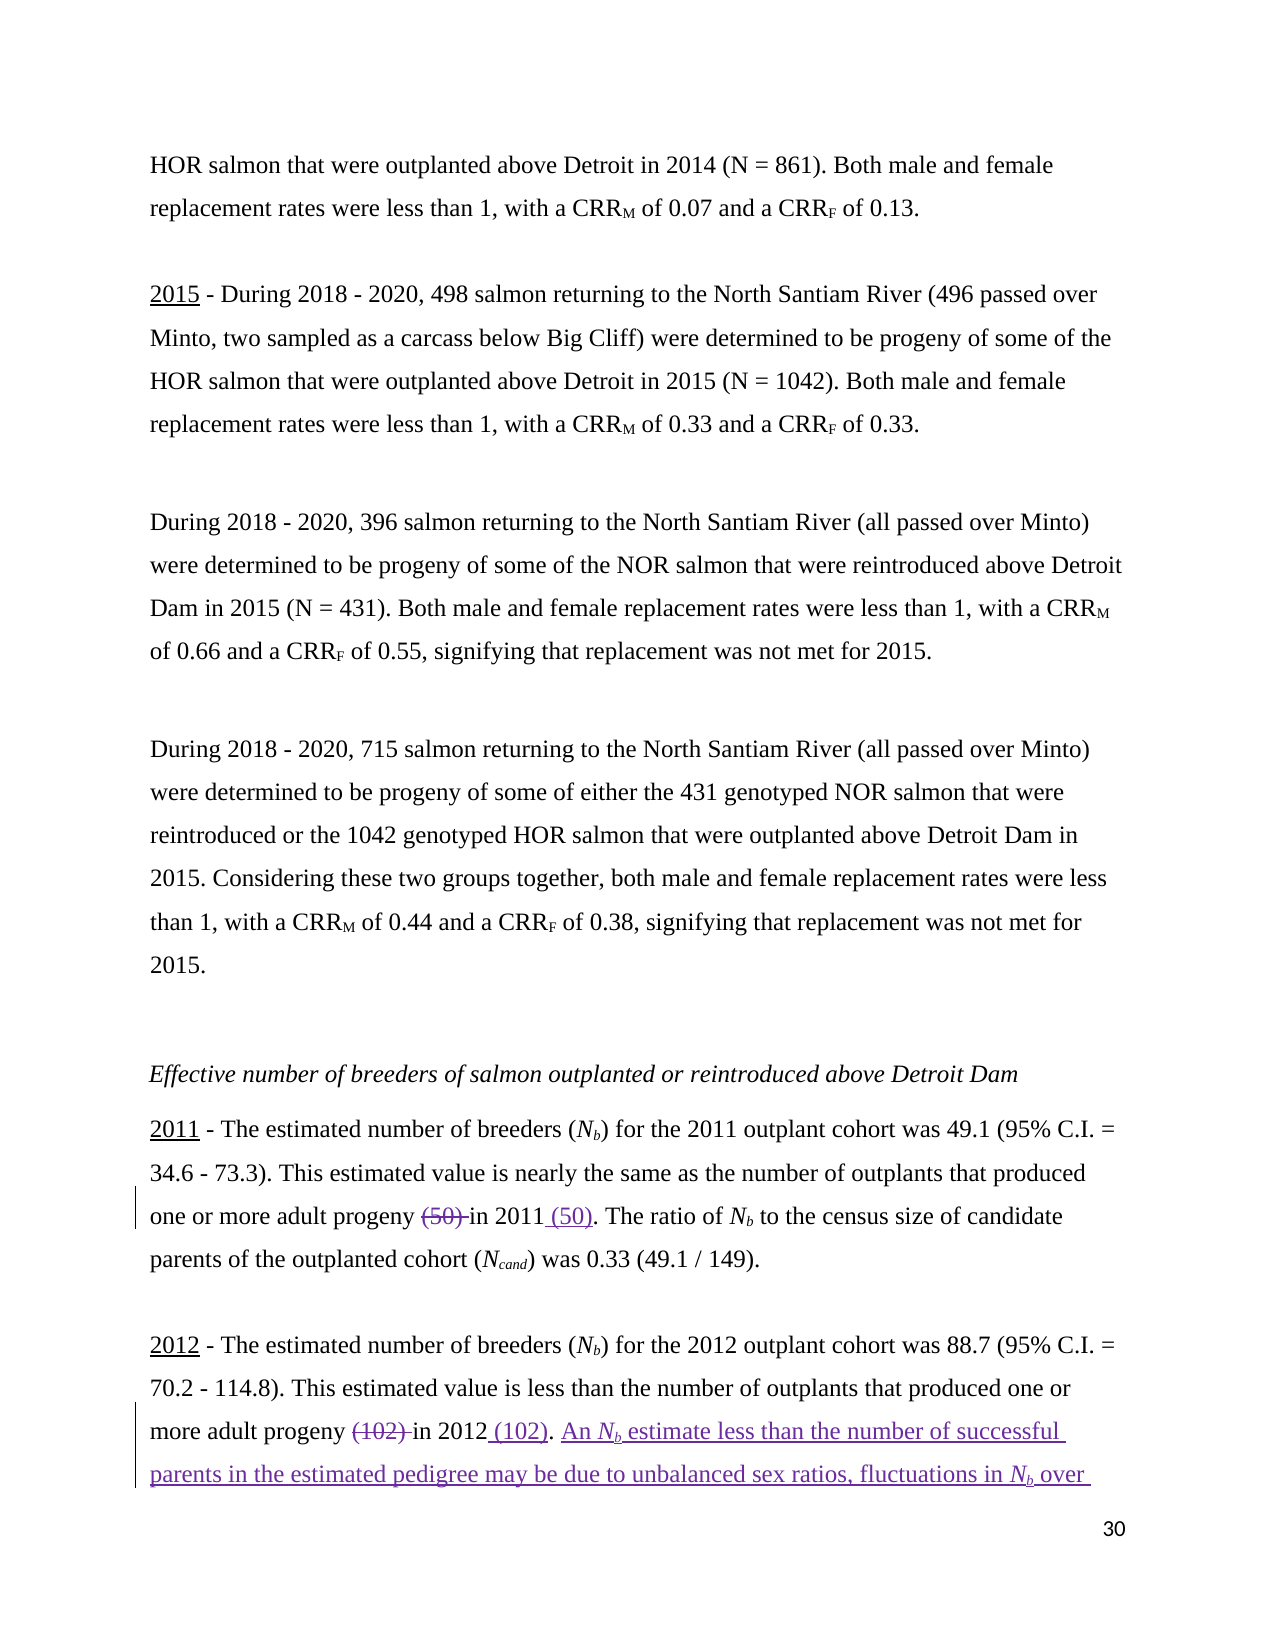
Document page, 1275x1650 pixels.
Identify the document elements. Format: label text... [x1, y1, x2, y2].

text 2015 - During 2018 - 2020, 498 salmon returning to the North Santiam River (496 passed over Minto, two sampled as a carcass below Big Cliff) were determined to be progeny of some of the HOR salmon that were outplanted above Detroit in 2015 (N = 1042). Both male and female replacement rates were less than 1, with a CRRM of 0.33 and a CRRF of 0.33. [149, 279, 1125, 438]
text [149, 1330, 1125, 1488]
text 2011 - The estimated number of breeders (Nb) for the 2011 outplant cohort was 49.1 (95% C.I. = 34.6 - 73.3). This estimated value is nearly the same as the number of outplants that produced one or more adult progeny in 2011. The ratio of Nb to the census size of candidate parents of the outplanted cohort (Ncand) was 0.33 (49.1 / 149). [149, 1114, 1125, 1273]
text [149, 150, 1125, 222]
text During 2018 - 2020, 396 salmon returning to the North Santiam River (all passed over Minto) were determined to be progeny of some of the NOR salmon that were reintroduced above Detroit Dam in 2015 (N = 431). Both male and female replacement rates were less than 1, with a CRRM of 0.66 and a CRRF of 0.55, signifying that replacement was not met for 2015. [149, 507, 1125, 665]
subtitle Effective number of breeders of salmon outplanted or reintroduced above Detroit Dam [148, 1059, 1130, 1088]
text During 2018 - 2020, 715 salmon returning to the North Santiam River (all passed over Minto) were determined to be progeny of some of either the 431 genotyped NOR salmon that were reintroduced or the 1042 genotyped HOR salmon that were outplanted above Detroit Dam in 2015. Considering these two groups together, both male and female replacement rates were less than 1, with a CRRM of 0.44 and a CRRF of 0.38, signifying that replacement was not met for 2015. [150, 734, 1130, 978]
